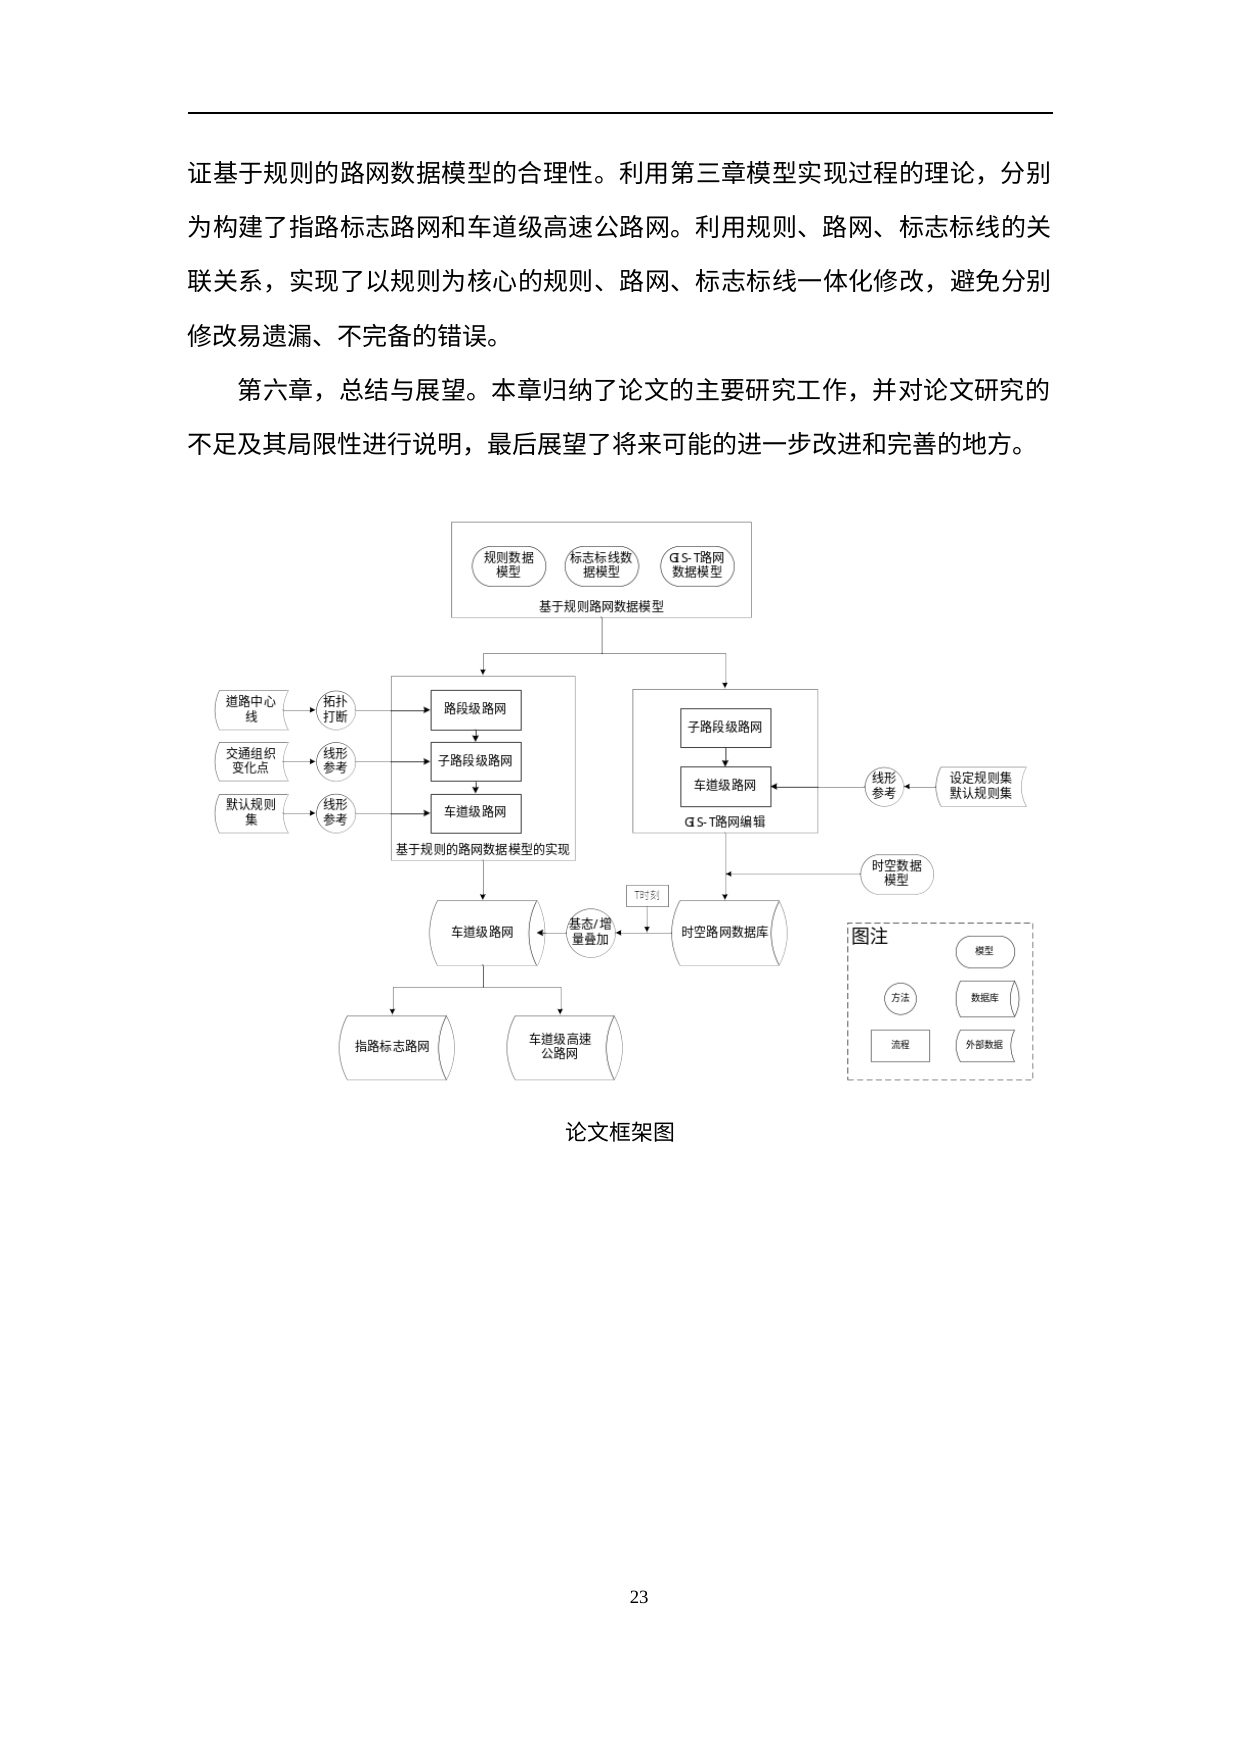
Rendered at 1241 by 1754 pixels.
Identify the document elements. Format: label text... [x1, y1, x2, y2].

text 第六章，总结与展望。本章归纳了论文的主要研究工作，并对论文研究的不足及其局限性进行说明，最后展望了将来可能的进一步改进和完善的地方。 [187, 371, 1053, 461]
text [187, 153, 1053, 352]
text 论文框架图 [187, 496, 1053, 1147]
